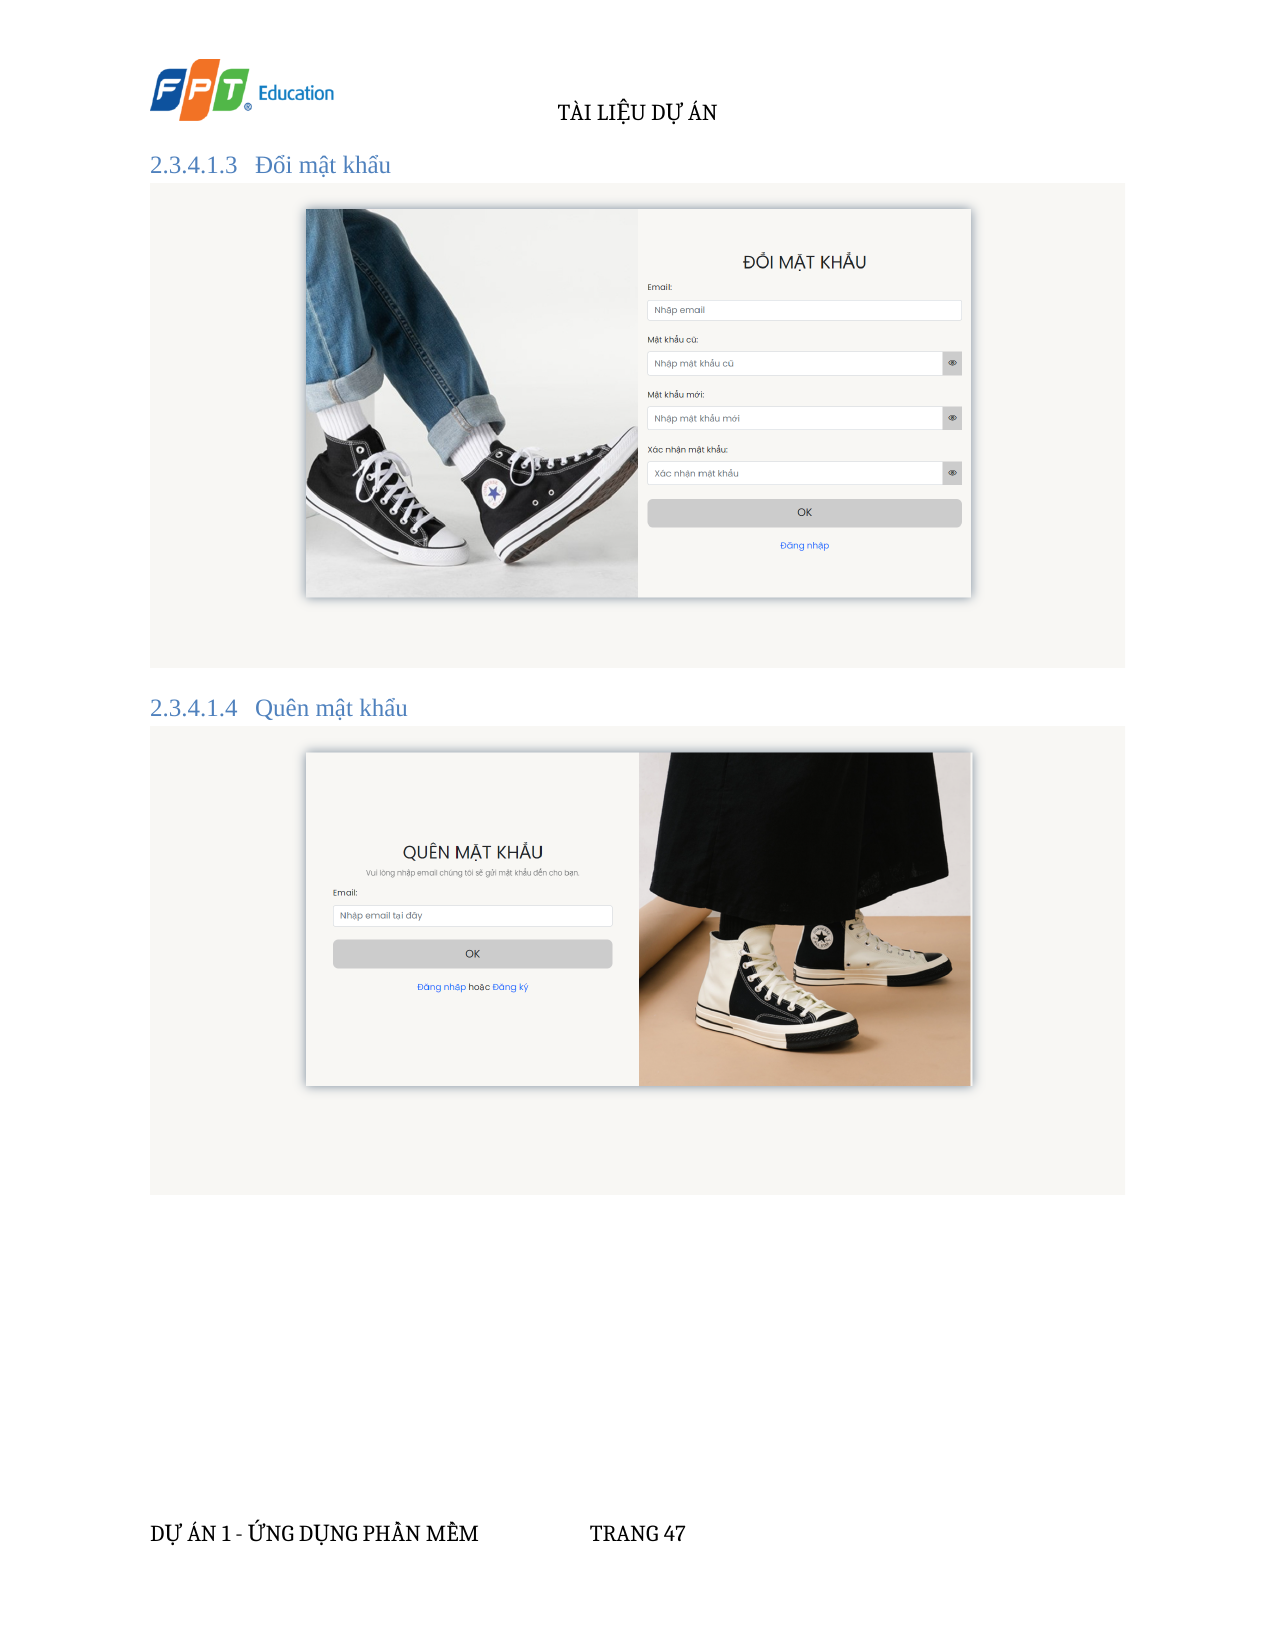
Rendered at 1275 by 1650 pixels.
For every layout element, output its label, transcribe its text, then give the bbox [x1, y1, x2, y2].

picture [150, 183, 1125, 668]
picture [150, 726, 1125, 1195]
subtitle Quên mật khẩu [150, 693, 1125, 722]
subtitle Đổi mật khẩu [150, 150, 1125, 179]
picture [150, 59, 336, 121]
